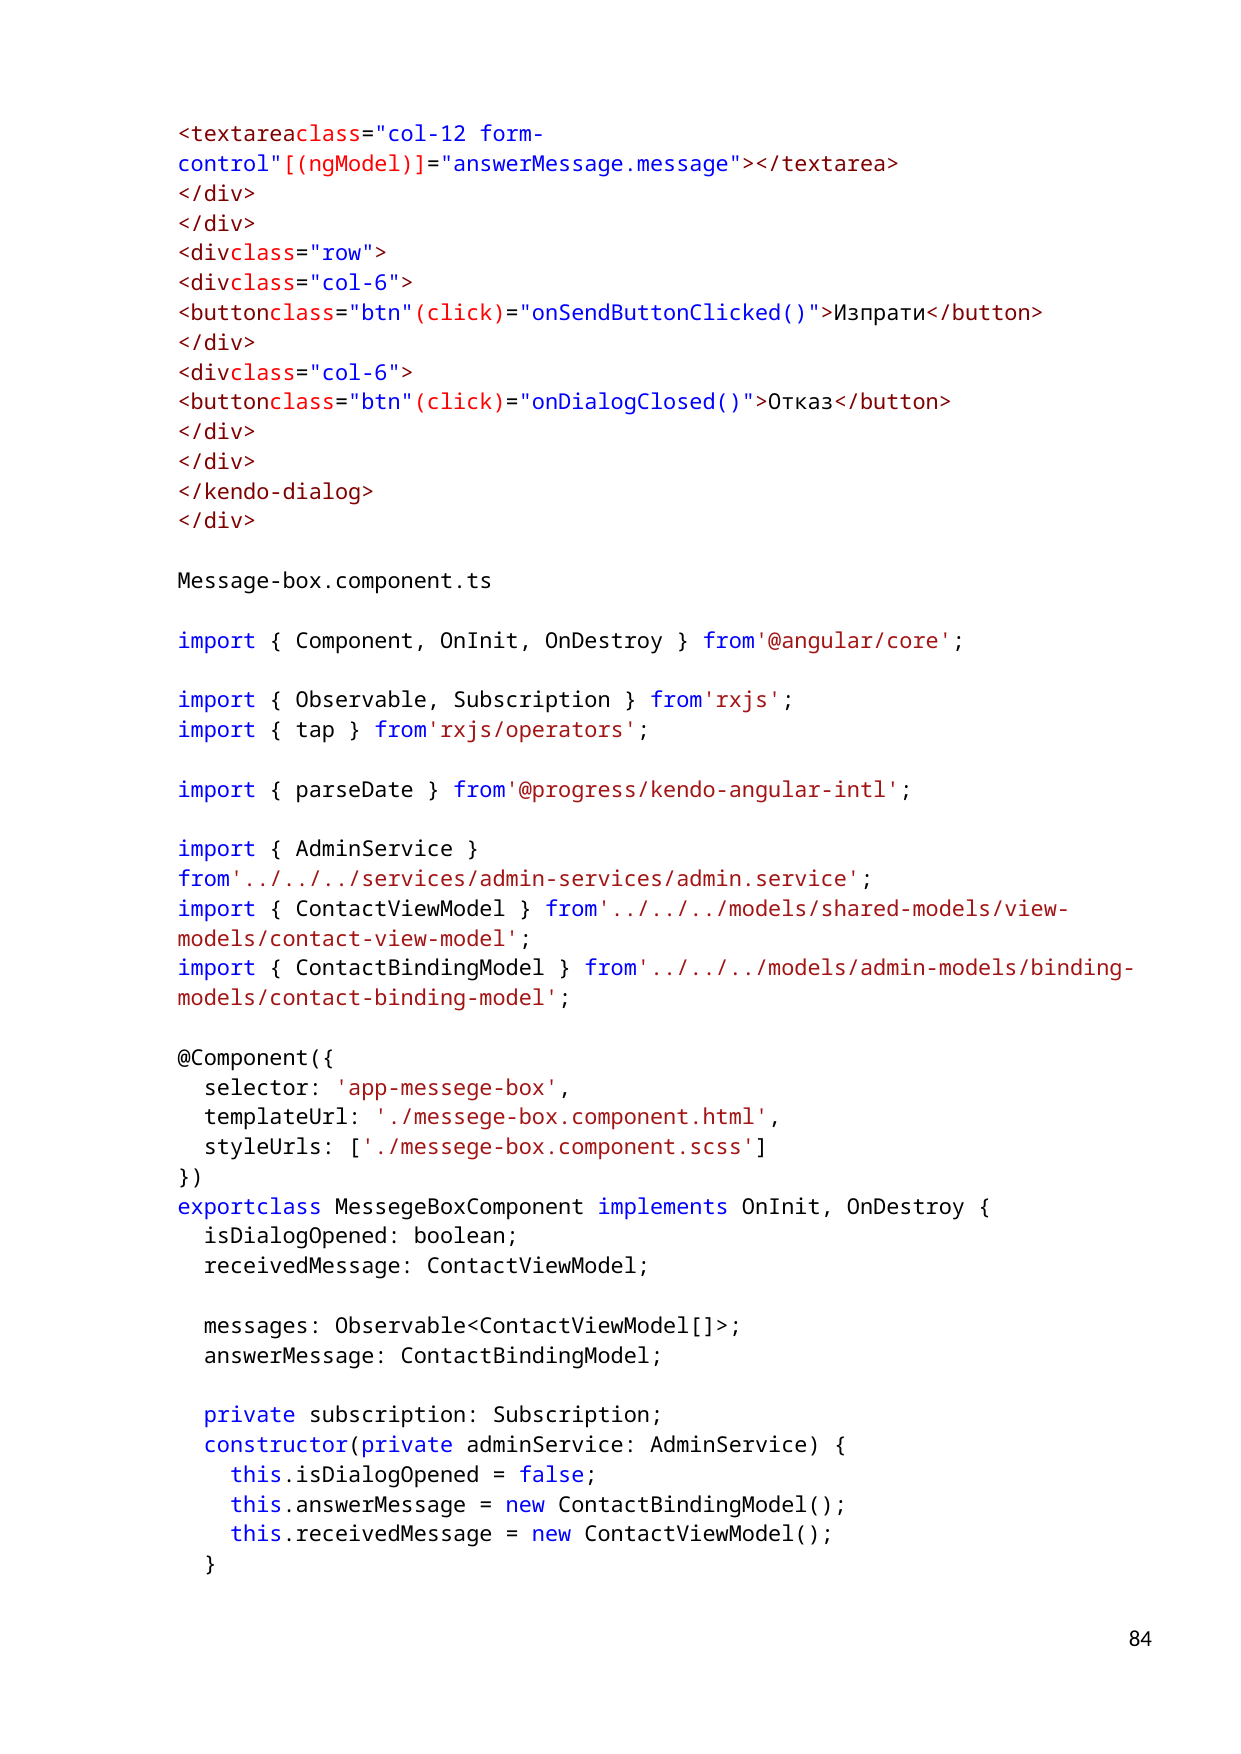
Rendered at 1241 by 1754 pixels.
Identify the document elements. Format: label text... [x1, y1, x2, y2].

text import { tap } from'rxjs/operators'; [177, 714, 1152, 744]
text <textareaclass="col-12 form-control"[(ngModel)]="answerMessage.message"></textarea> [177, 118, 1152, 178]
text import { AdminService } from'../../../services/admin-services/admin.service'; [177, 833, 1152, 893]
text isDialogOpened: boolean; [177, 1220, 1152, 1250]
text <divclass="col-6"> [177, 356, 1152, 386]
text messages: Observable<ContactViewModel[]>; [177, 1310, 1152, 1339]
text import { Component, OnInit, OnDestroy } from'@angular/core'; [177, 624, 1152, 654]
text exportclass MessegeBoxComponent implements OnInit, OnDestroy { [177, 1191, 1152, 1220]
text </div> [177, 178, 1152, 207]
text @Component({ [177, 1042, 1152, 1071]
text answerMessage: ContactBindingModel; [177, 1339, 1152, 1369]
text selector: 'app-messege-box', [177, 1071, 1152, 1101]
text import { parseDate } from'@progress/kendo-angular-intl'; [177, 773, 1152, 803]
text constructor(private adminService: AdminService) { [177, 1429, 1152, 1459]
text <buttonclass="btn"(click)="onSendButtonClicked()">Изпрати</button> [177, 297, 1152, 327]
text templateUrl: './messege-box.component.html', [177, 1101, 1152, 1131]
text import { Observable, Subscription } from'rxjs'; [177, 684, 1152, 714]
text this.isDialogOpened = false; [177, 1459, 1152, 1488]
text </div> [177, 327, 1152, 356]
text private subscription: Subscription; [177, 1399, 1152, 1429]
text this.receivedMessage = new ContactViewModel(); [177, 1518, 1152, 1548]
text </kendo-dialog> [177, 476, 1152, 505]
text </div> [177, 505, 1152, 535]
text </div> [177, 446, 1152, 476]
text this.answerMessage = new ContactBindingModel(); [177, 1488, 1152, 1518]
text } [177, 1548, 1152, 1578]
text receivedMessage: ContactViewModel; [177, 1250, 1152, 1280]
text import { ContactBindingModel } from'../../../models/admin-models/binding-models/contact-binding-model'; [177, 952, 1152, 1012]
text <divclass="row"> [177, 237, 1152, 267]
text styleUrls: ['./messege-box.component.scss'] [177, 1131, 1152, 1161]
text }) [177, 1161, 1152, 1191]
text <buttonclass="btn"(click)="onDialogClosed()">Отказ</button> [177, 386, 1152, 416]
text <divclass="col-6"> [177, 267, 1152, 297]
text </div> [177, 207, 1152, 237]
text </div> [177, 416, 1152, 446]
text Message-box.component.ts [177, 565, 1152, 595]
text import { ContactViewModel } from'../../../models/shared-models/view-models/contact-view-model'; [177, 893, 1152, 952]
